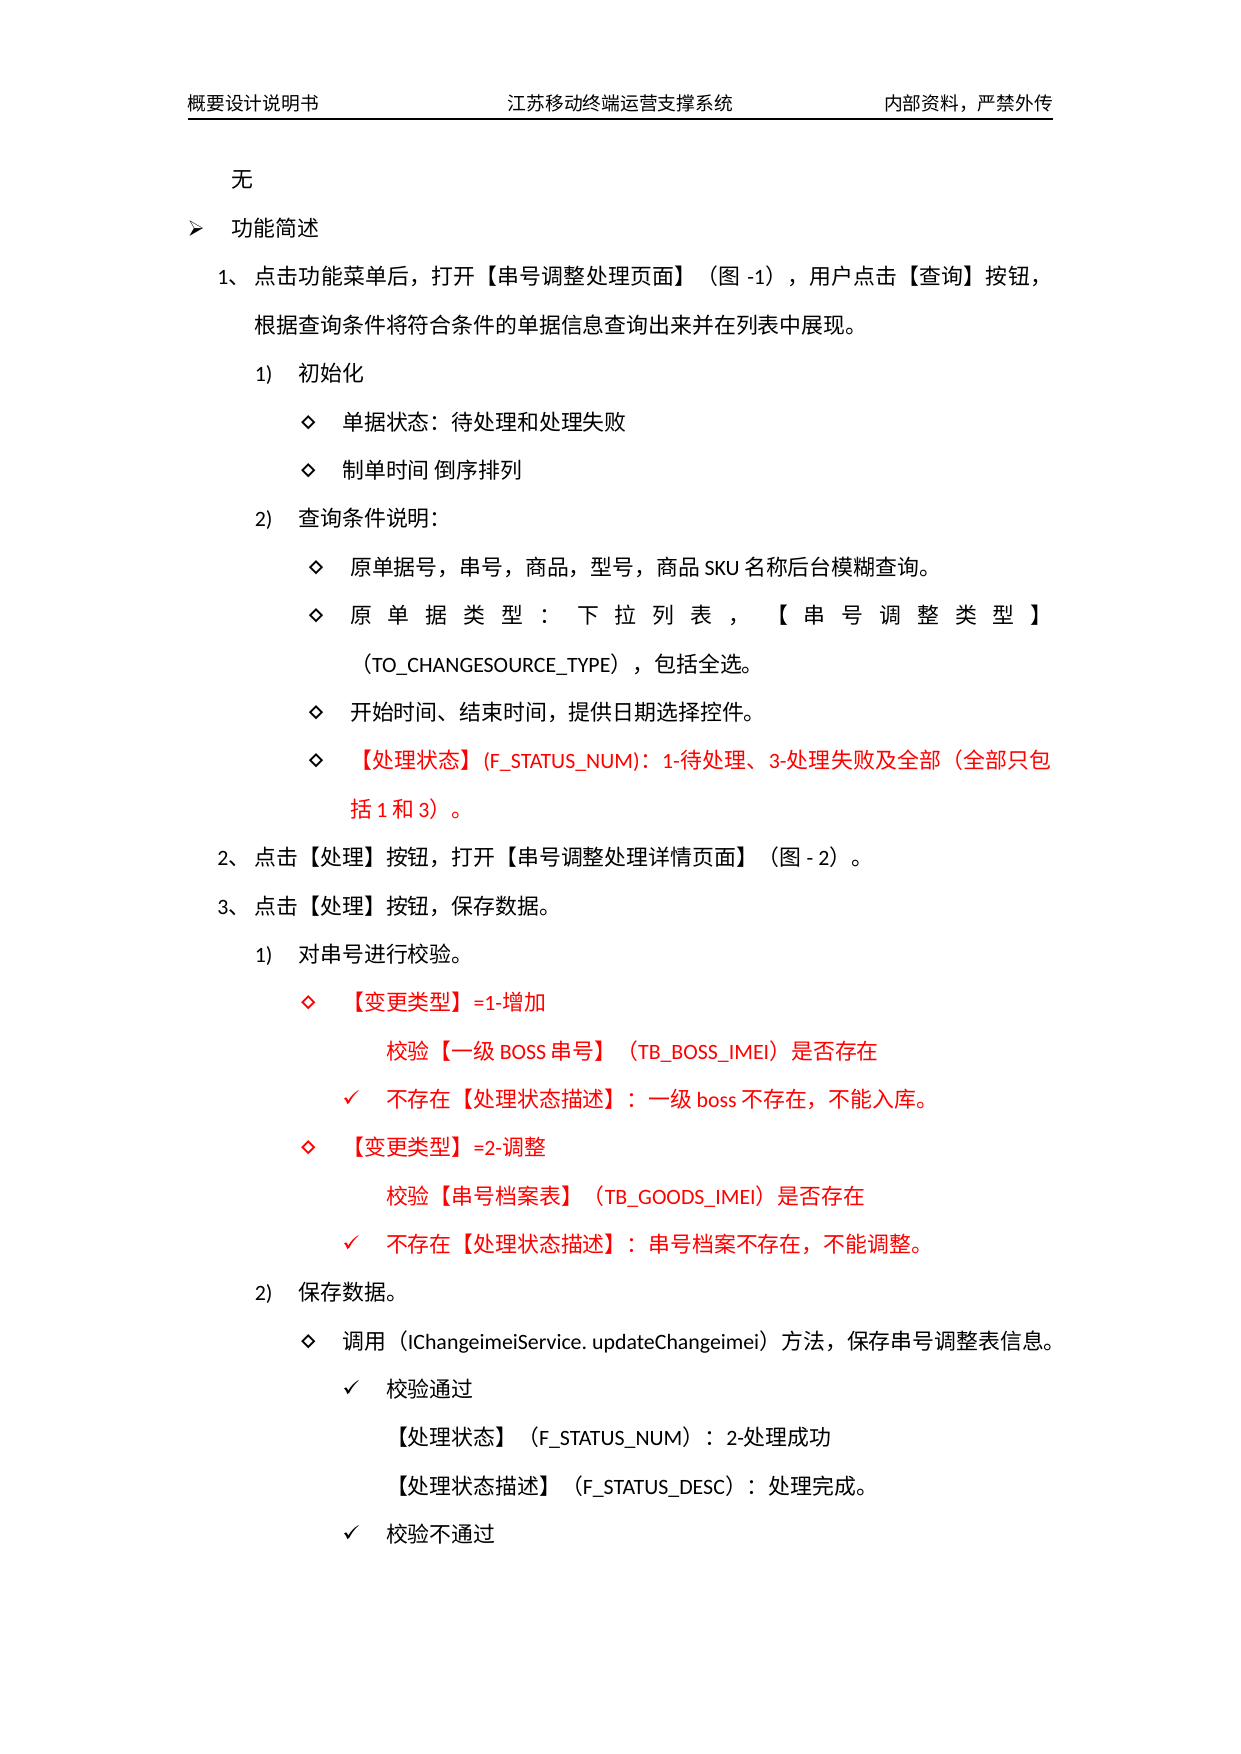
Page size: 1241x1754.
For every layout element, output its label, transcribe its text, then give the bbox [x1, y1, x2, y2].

list 查询条件说明： [254, 501, 1053, 533]
list 校验【一级BOSS串号】（TB_BOSS_IMEI）是否存在 [386, 1033, 1053, 1066]
list 不存在【处理状态描述】：串号档案不存在，不能调整。 [342, 1227, 1053, 1259]
list 单据状态：待处理和处理失败 [298, 404, 1053, 437]
list 校验通过 [342, 1372, 1053, 1404]
list 点击【处理】按钮，保存数据。 [217, 888, 1053, 921]
list 无 [231, 162, 1053, 194]
list 校验不通过 [342, 1517, 1053, 1549]
list 调用（IChangeimeiService. updateChangeimei）方法，保存串号调整表信息。 [298, 1323, 1053, 1356]
list 不存在【处理状态描述】：一级boss不存在，不能入库。 [342, 1082, 1053, 1114]
list 对串号进行校验。 [254, 937, 1053, 969]
list 保存数据。 [254, 1275, 1053, 1307]
list 点击【处理】按钮，打开【串号调整处理详情页面】（图 - 2）。 [217, 840, 1053, 872]
list 开始时间、结束时间，提供日期选择控件。 [306, 694, 1053, 727]
list 【处理状态】(F_STATUS_NUM)：1-待处理、3-处理失败及全部（全部只包括1和3）。 [306, 743, 1053, 824]
list 原单据类型：下拉列表，【串号调整类型】（TO_CHANGESOURCE_TYPE），包括全选。 [306, 597, 1053, 679]
list 点击功能菜单后，打开【串号调整处理页面】（图 -1），用户点击【查询】按钮，根据查询条件将符合条件的单据信息查询出来并在列表中展现。 [217, 259, 1053, 340]
list 制单时间 倒序排列 [298, 452, 1053, 485]
list 原单据号，串号，商品，型号，商品SKU名称后台模糊查询。 [306, 549, 1053, 582]
list 功能简述 [187, 210, 1053, 243]
list 初始化 [254, 356, 1053, 388]
list 【变更类型】=2-调整 [298, 1130, 1053, 1162]
list 校验【串号档案表】（TB_GOODS_IMEI）是否存在 [386, 1178, 1053, 1211]
list 【处理状态】（F_STATUS_NUM）：2-处理成功 [386, 1420, 1053, 1452]
list 【变更类型】=1-增加 [298, 985, 1053, 1017]
list 【处理状态描述】（F_STATUS_DESC）：处理完成。 [386, 1468, 1053, 1501]
